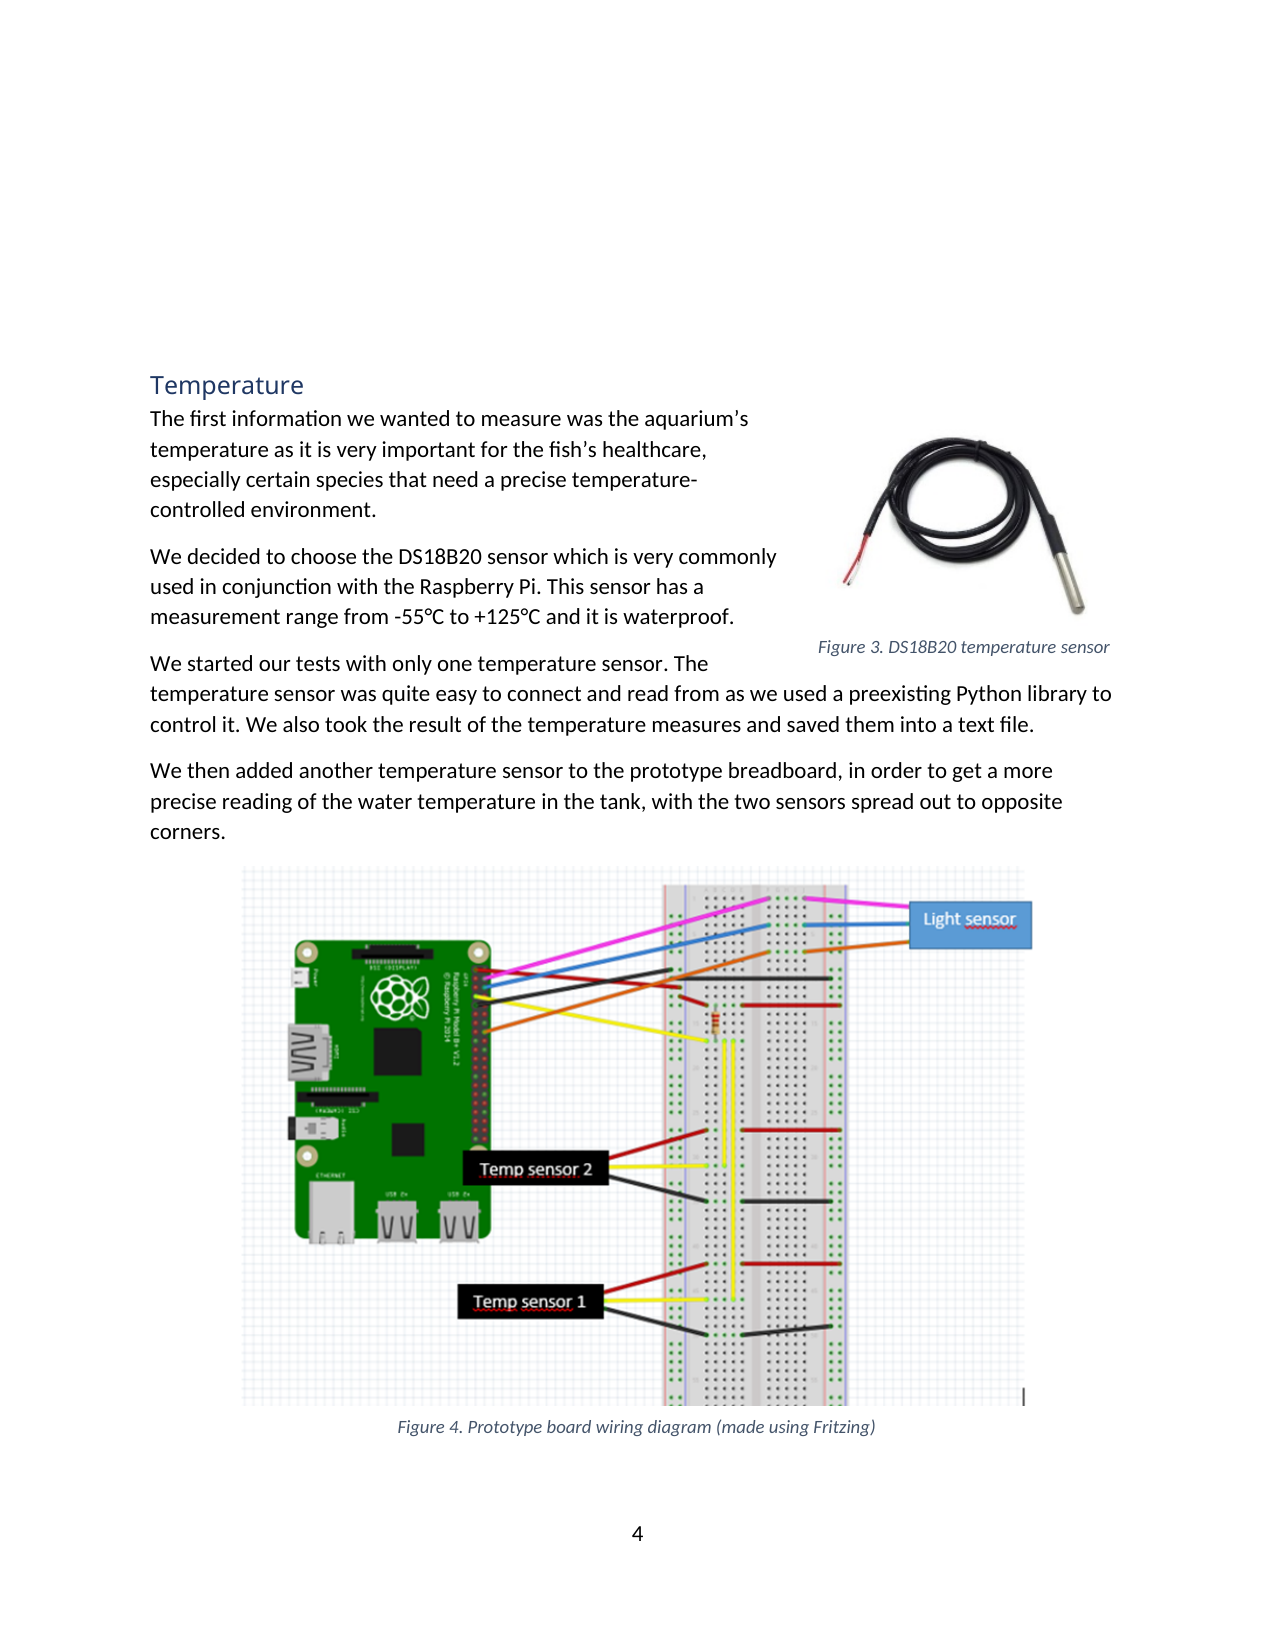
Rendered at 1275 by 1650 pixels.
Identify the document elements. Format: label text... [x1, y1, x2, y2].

text We decided to choose the DS18B20 sensor which is very commonly used in conjunction with the Raspberry Pi. This sensor has a measurement range from -55°C to +125°C and it is waterproof. [150, 542, 1125, 630]
text The first information we wanted to measure was the aquarium’s temperature as it is very important for the fish’s healthcare, especially certain species that need a precise temperature-controlled environment. [150, 404, 1125, 523]
picture [807, 405, 1125, 626]
text We then added another temperature sensor to the prototype breadboard, in order to get a more precise reading of the water temperature in the tank, with the two sensors spread out to opposite corners. [150, 757, 1125, 845]
picture [239, 866, 1036, 1406]
subtitle Temperature [150, 368, 1125, 402]
text We started our tests with only one temperature sensor. The temperature sensor was quite easy to connect and read from as we used a preexisting Python library to control it. We also took the result of the temperature measures and saved them into a text file. [150, 649, 1125, 738]
